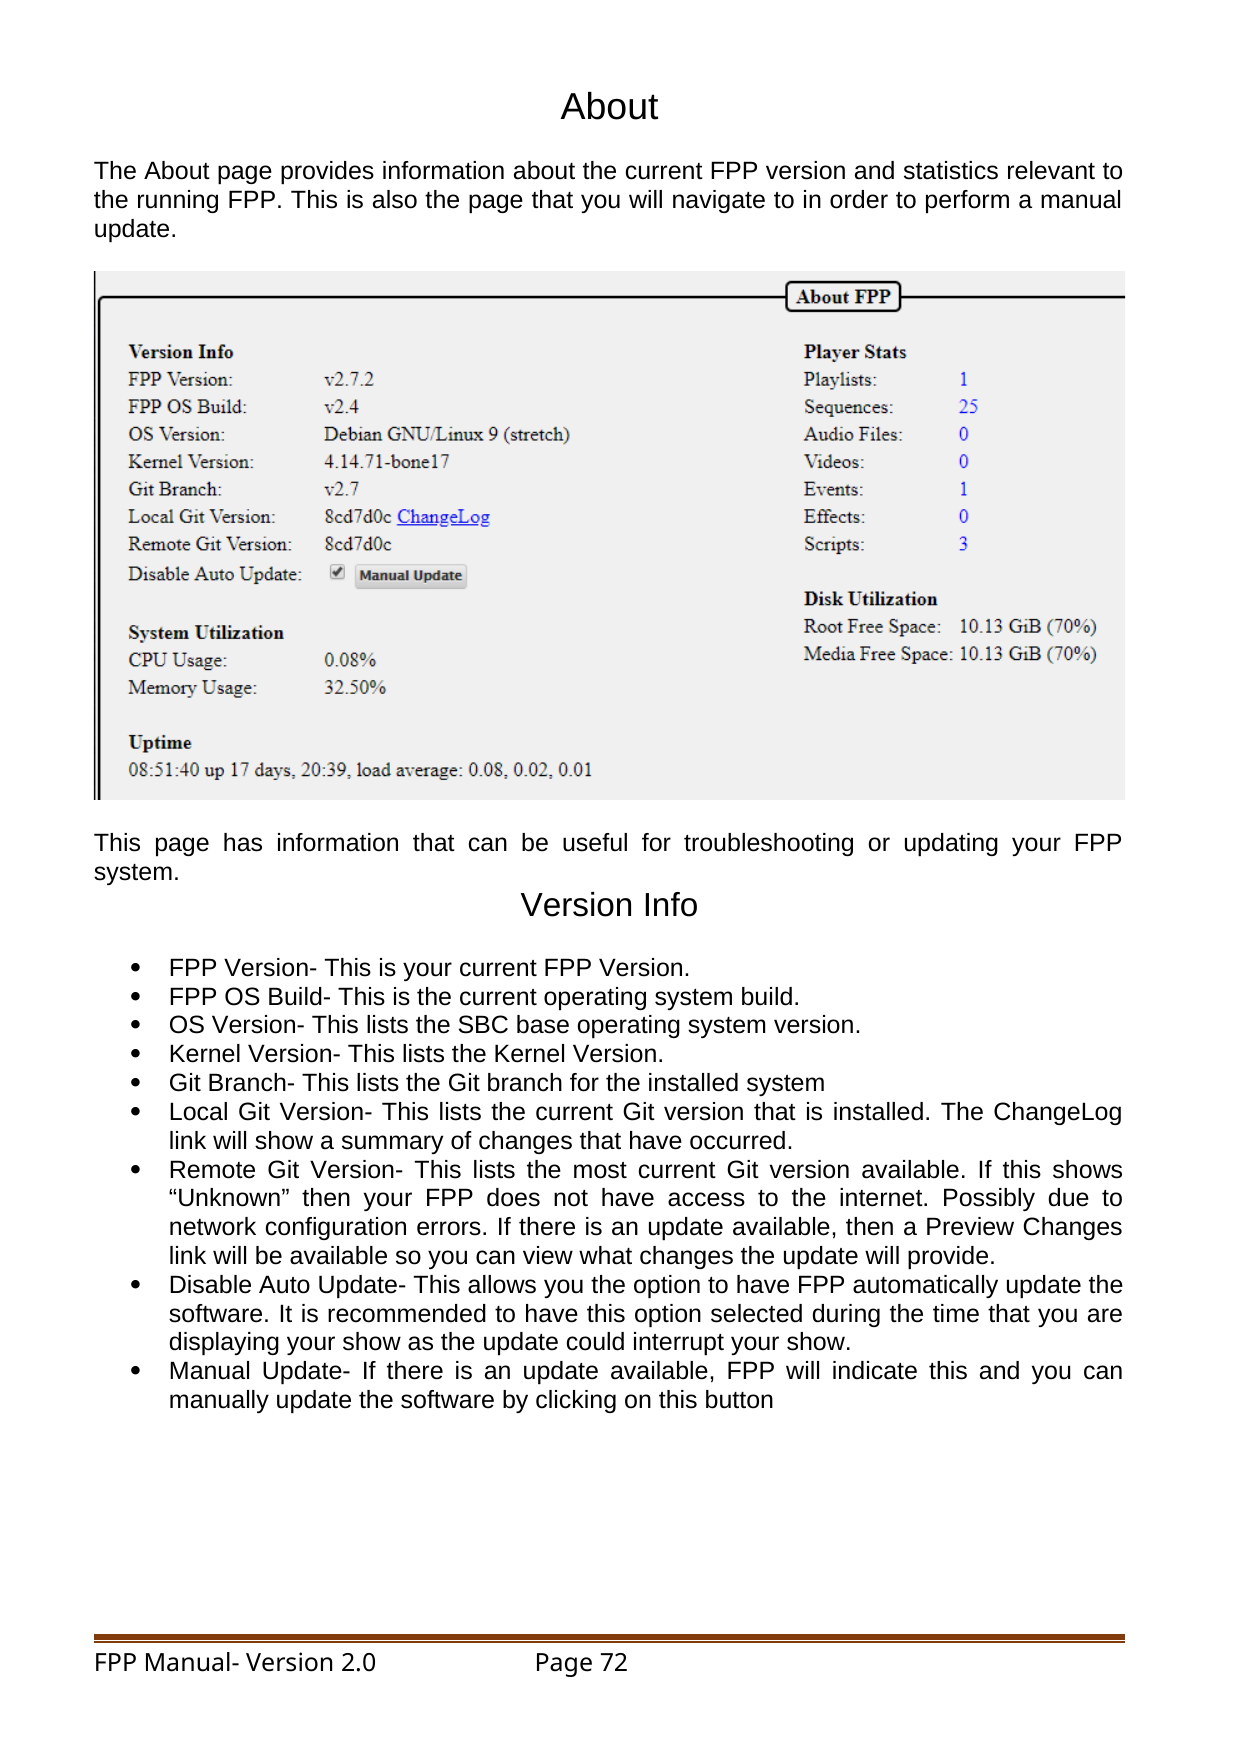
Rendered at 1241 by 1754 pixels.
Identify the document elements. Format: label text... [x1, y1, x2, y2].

list Git Branch- This lists the Git branch for the installed system [131, 1068, 1125, 1097]
subtitle About [94, 84, 1125, 127]
list FPP Version- This is your current FPP Version. [131, 953, 1125, 982]
list Manual Update- If there is an update available, FPP will indicate this and you can manually update the software by clicking on this button [131, 1356, 1125, 1414]
list Remote Git Version- This lists the most current Git version available. If this shows “Unknown” then your FPP does not have access to the internet. Possibly due to network configuration errors. If there is an update available, then a Preview Changes link will be available so you can view what changes the update will provide. [131, 1154, 1125, 1270]
list FPP OS Build- This is the current operating system build. [131, 982, 1125, 1010]
text This page has information that can be useful for troubleshooting or updating your FPP system. [94, 828, 1125, 886]
text The About page provides information about the current FPP version and statistics relevant to the running FPP. This is also the page that you will navigate to in order to perform a manual update. [94, 156, 1125, 242]
list OS Version- This lists the SBC base operating system version. [131, 1010, 1125, 1039]
list Disable Auto Update- This allows you the option to have FPP automatically update the software. It is recommended to have this option selected during the time that you are displaying your show as the update could interrupt your show. [131, 1270, 1125, 1356]
subtitle Version Info [94, 886, 1125, 924]
picture [93, 271, 1125, 800]
list Kernel Version- This lists the Kernel Version. [131, 1039, 1125, 1068]
list Local Git Version- This lists the current Git version that is installed. The ChangeLog link will show a summary of changes that have occurred. [131, 1097, 1125, 1154]
